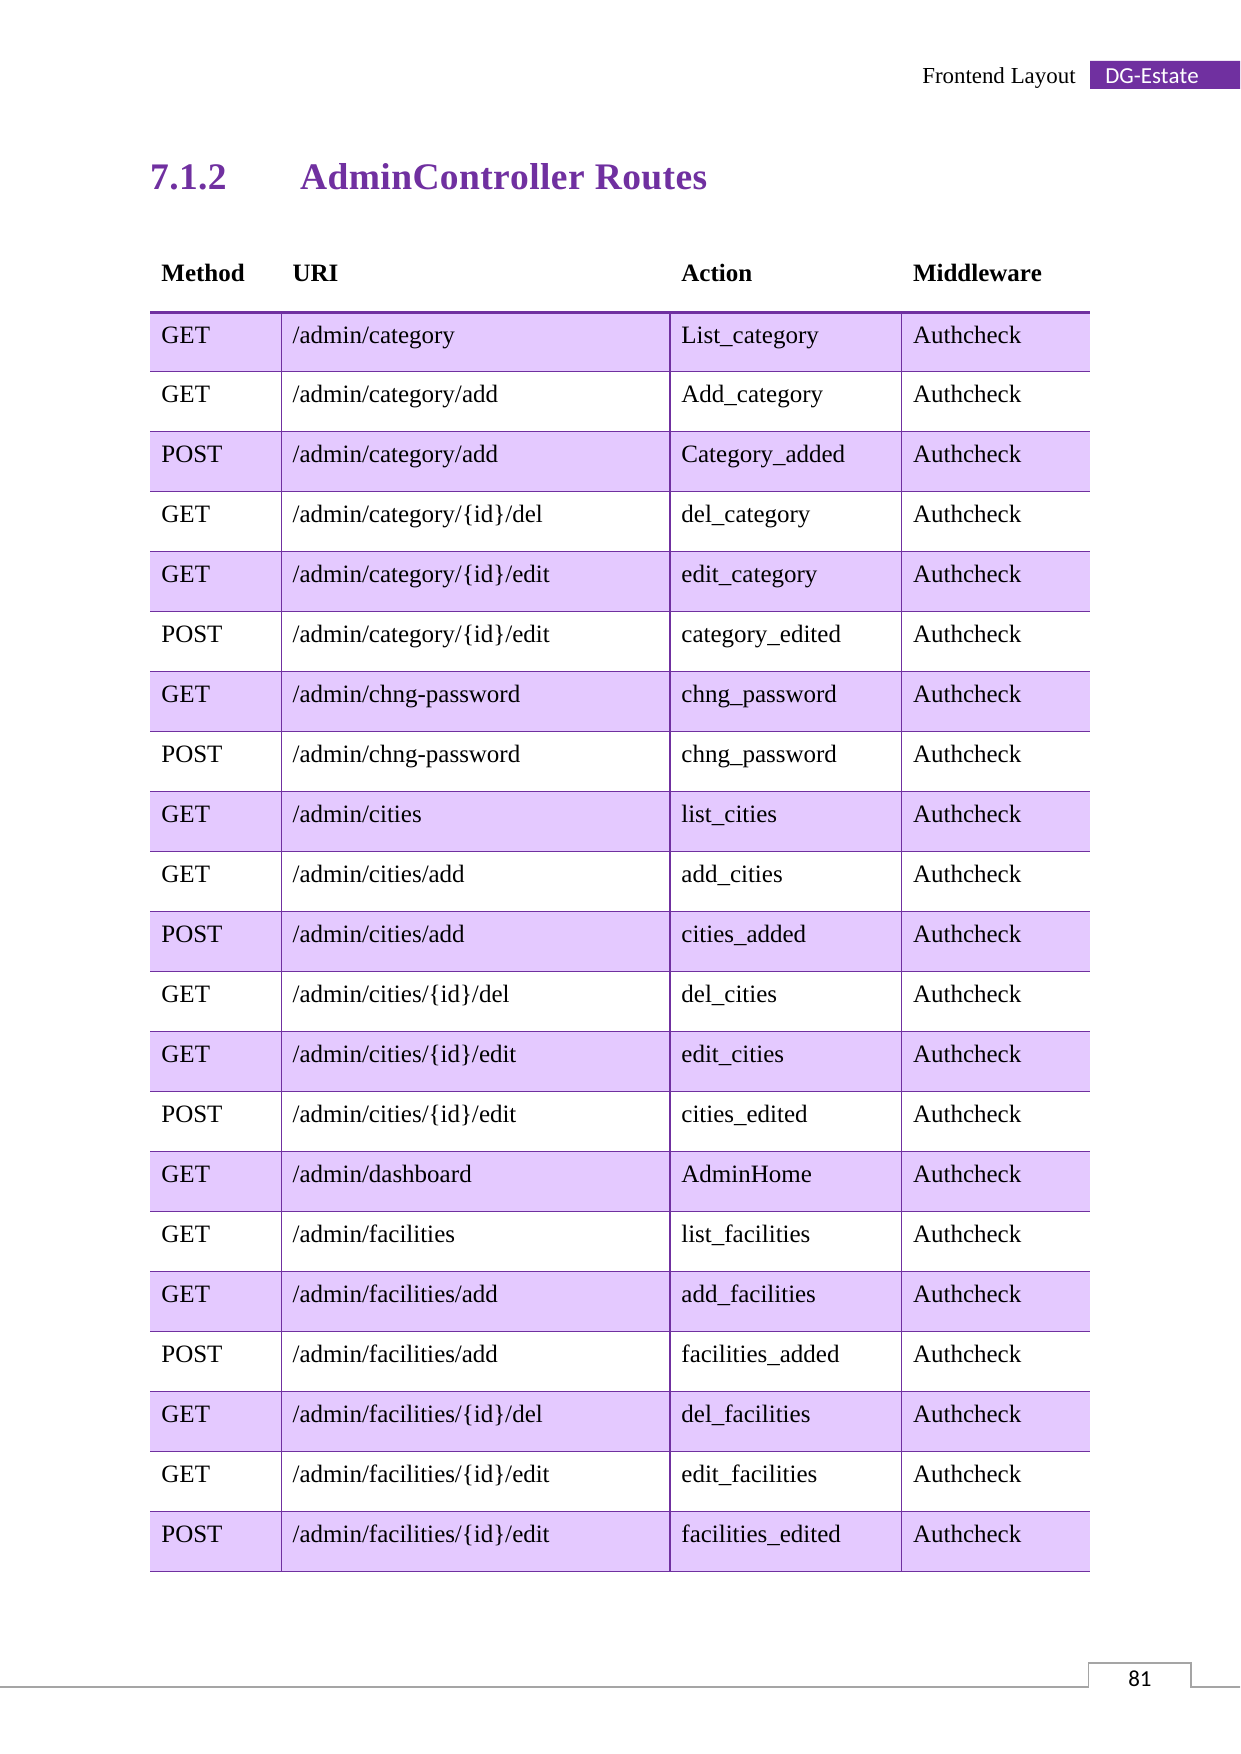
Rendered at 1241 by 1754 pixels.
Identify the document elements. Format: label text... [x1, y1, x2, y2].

table_cell /admin/facilities/{id}/del [282, 1392, 669, 1451]
table_cell /admin/category [282, 314, 669, 371]
table_cell Add_category [671, 372, 901, 431]
table_cell cities_added [671, 912, 901, 971]
table_cell Authcheck [902, 1272, 1090, 1331]
table_cell GET [150, 552, 281, 611]
table_cell Authcheck [902, 1512, 1090, 1571]
table_cell Authcheck [902, 1392, 1090, 1451]
table_cell facilities_added [671, 1332, 901, 1391]
table_cell del_category [671, 492, 901, 551]
table_cell /admin/cities [282, 792, 669, 851]
table_cell Authcheck [902, 492, 1090, 551]
table_cell Authcheck [902, 552, 1090, 611]
table_cell Authcheck [902, 912, 1090, 971]
table_header Middleware [902, 251, 1090, 311]
table_cell GET [150, 1212, 281, 1271]
table_cell GET [150, 972, 281, 1031]
table_cell /admin/category/add [282, 432, 669, 491]
table_cell Authcheck [902, 314, 1090, 371]
table_cell edit_category [671, 552, 901, 611]
table_cell /admin/category/{id}/edit [282, 612, 669, 671]
table_cell /admin/cities/{id}/edit [282, 1092, 669, 1151]
table_cell /admin/facilities/add [282, 1272, 669, 1331]
table_cell Authcheck [902, 372, 1090, 431]
table_cell GET [150, 852, 281, 911]
table_cell Authcheck [902, 672, 1090, 731]
table_cell GET [150, 1452, 281, 1511]
table_cell chng_password [671, 732, 901, 791]
table_cell /admin/category/{id}/edit [282, 552, 669, 611]
table_cell /admin/facilities/add [282, 1332, 669, 1391]
table_cell del_cities [671, 972, 901, 1031]
table_cell List_category [671, 314, 901, 371]
table_cell add_facilities [671, 1272, 901, 1331]
table_cell /admin/cities/add [282, 912, 669, 971]
table_cell Authcheck [902, 432, 1090, 491]
table_header Method [150, 251, 281, 311]
table_cell /admin/cities/{id}/edit [282, 1032, 669, 1091]
table_cell cities_edited [671, 1092, 901, 1151]
subtitle AdminController Routes [150, 154, 1090, 197]
table_cell category_edited [671, 612, 901, 671]
table_cell edit_cities [671, 1032, 901, 1091]
table_cell Authcheck [902, 1452, 1090, 1511]
table_cell POST [150, 432, 281, 491]
table_cell Authcheck [902, 1332, 1090, 1391]
table_cell /admin/category/add [282, 372, 669, 431]
table_cell POST [150, 1512, 281, 1571]
table_cell GET [150, 1392, 281, 1451]
table_cell edit_facilities [671, 1452, 901, 1511]
table_cell /admin/facilities/{id}/edit [282, 1512, 669, 1571]
table_cell Authcheck [902, 1152, 1090, 1211]
table_cell GET [150, 792, 281, 851]
table_cell Authcheck [902, 852, 1090, 911]
table_cell GET [150, 372, 281, 431]
table_cell /admin/category/{id}/del [282, 492, 669, 551]
table_cell add_cities [671, 852, 901, 911]
table_cell POST [150, 912, 281, 971]
table_header URI [281, 251, 670, 311]
table_cell GET [150, 1152, 281, 1211]
table_cell chng_password [671, 672, 901, 731]
table_cell /admin/facilities [282, 1212, 669, 1271]
table_cell GET [150, 1272, 281, 1331]
table_cell Authcheck [902, 732, 1090, 791]
table_cell Authcheck [902, 1032, 1090, 1091]
table_cell GET [150, 492, 281, 551]
table_cell Authcheck [902, 972, 1090, 1031]
table_cell /admin/dashboard [282, 1152, 669, 1211]
table_cell /admin/chng-password [282, 732, 669, 791]
table_cell list_cities [671, 792, 901, 851]
table_cell Category_added [671, 432, 901, 491]
table_cell POST [150, 1092, 281, 1151]
table_cell facilities_edited [671, 1512, 901, 1571]
table_cell Authcheck [902, 1212, 1090, 1271]
table_cell /admin/cities/add [282, 852, 669, 911]
table_cell del_facilities [671, 1392, 901, 1451]
table_cell GET [150, 672, 281, 731]
table_cell GET [150, 1032, 281, 1091]
table_cell POST [150, 732, 281, 791]
table_cell GET [150, 314, 281, 371]
table_cell /admin/facilities/{id}/edit [282, 1452, 669, 1511]
table_header Action [670, 251, 902, 311]
table_cell /admin/chng-password [282, 672, 669, 731]
table_cell /admin/cities/{id}/del [282, 972, 669, 1031]
table_cell POST [150, 1332, 281, 1391]
table_cell Authcheck [902, 612, 1090, 671]
table_cell list_facilities [671, 1212, 901, 1271]
table_cell Authcheck [902, 792, 1090, 851]
table_cell AdminHome [671, 1152, 901, 1211]
table_cell Authcheck [902, 1092, 1090, 1151]
table_cell POST [150, 612, 281, 671]
